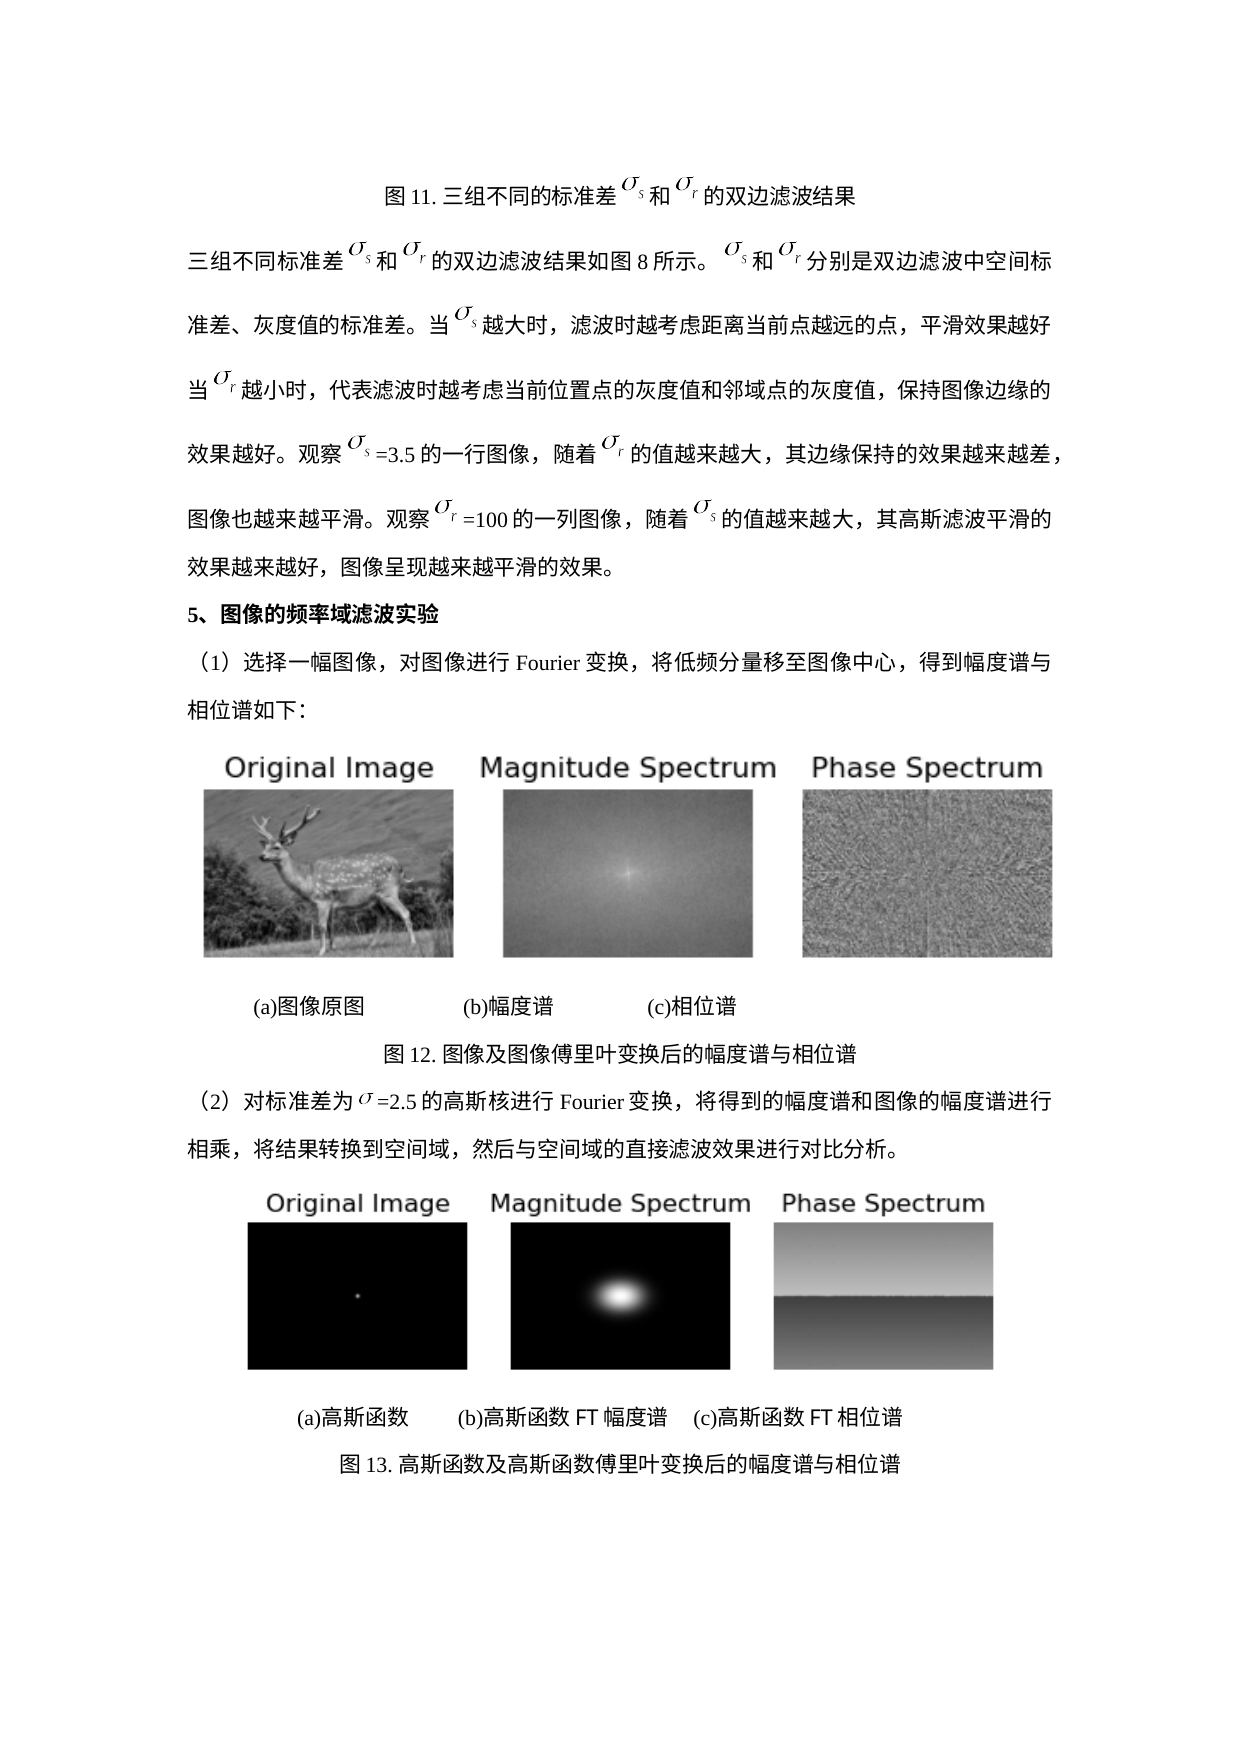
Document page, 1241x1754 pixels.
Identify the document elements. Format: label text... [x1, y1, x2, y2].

text 图11. 三组不同的标准差和的双边滤波结果 [187, 162, 1053, 211]
text 三组不同标准差和的双边滤波结果如图8所示。和分别是双边滤波中空间标准差、灰度值的标准差。当越大时，滤波时越考虑距离当前点越远的点，平滑效果越好；当越小时，代表滤波时越考虑当前位置点的灰度值和邻域点的灰度值，保持图像边缘的效果越好。观察=3.5的一行图像，随着的值越来越大，其边缘保持的效果越来越差，图像也越来越平滑。观察=100的一列图像，随着的值越来越大，其高斯滤波平滑的效果越来越好，图像呈现越来越平滑的效果。 [187, 227, 1053, 581]
text 图12. 图像及图像傅里叶变换后的幅度谱与相位谱 [187, 1037, 1053, 1068]
picture [233, 1179, 1007, 1385]
text 5、图像的频率域滤波实验 [187, 597, 1053, 629]
text （1）选择一幅图像，对图像进行Fourier变换，将低频分量移至图像中心，得到幅度谱与相位谱如下： [187, 645, 1053, 724]
text (a)高斯函数 (b)高斯函数FT幅度谱 (c)高斯函数FT相位谱 [187, 1400, 1053, 1431]
text 图13. 高斯函数及高斯函数傅里叶变换后的幅度谱与相位谱 [187, 1447, 1053, 1479]
text （2）对标准差为=2.5的高斯核进行Fourier变换，将得到的幅度谱和图像的幅度谱进行相乘，将结果转换到空间域，然后与空间域的直接滤波效果进行对比分析。 [187, 1084, 1053, 1163]
text (a)图像原图 (b)幅度谱 (c)相位谱 [187, 989, 1053, 1021]
picture [187, 740, 1068, 975]
